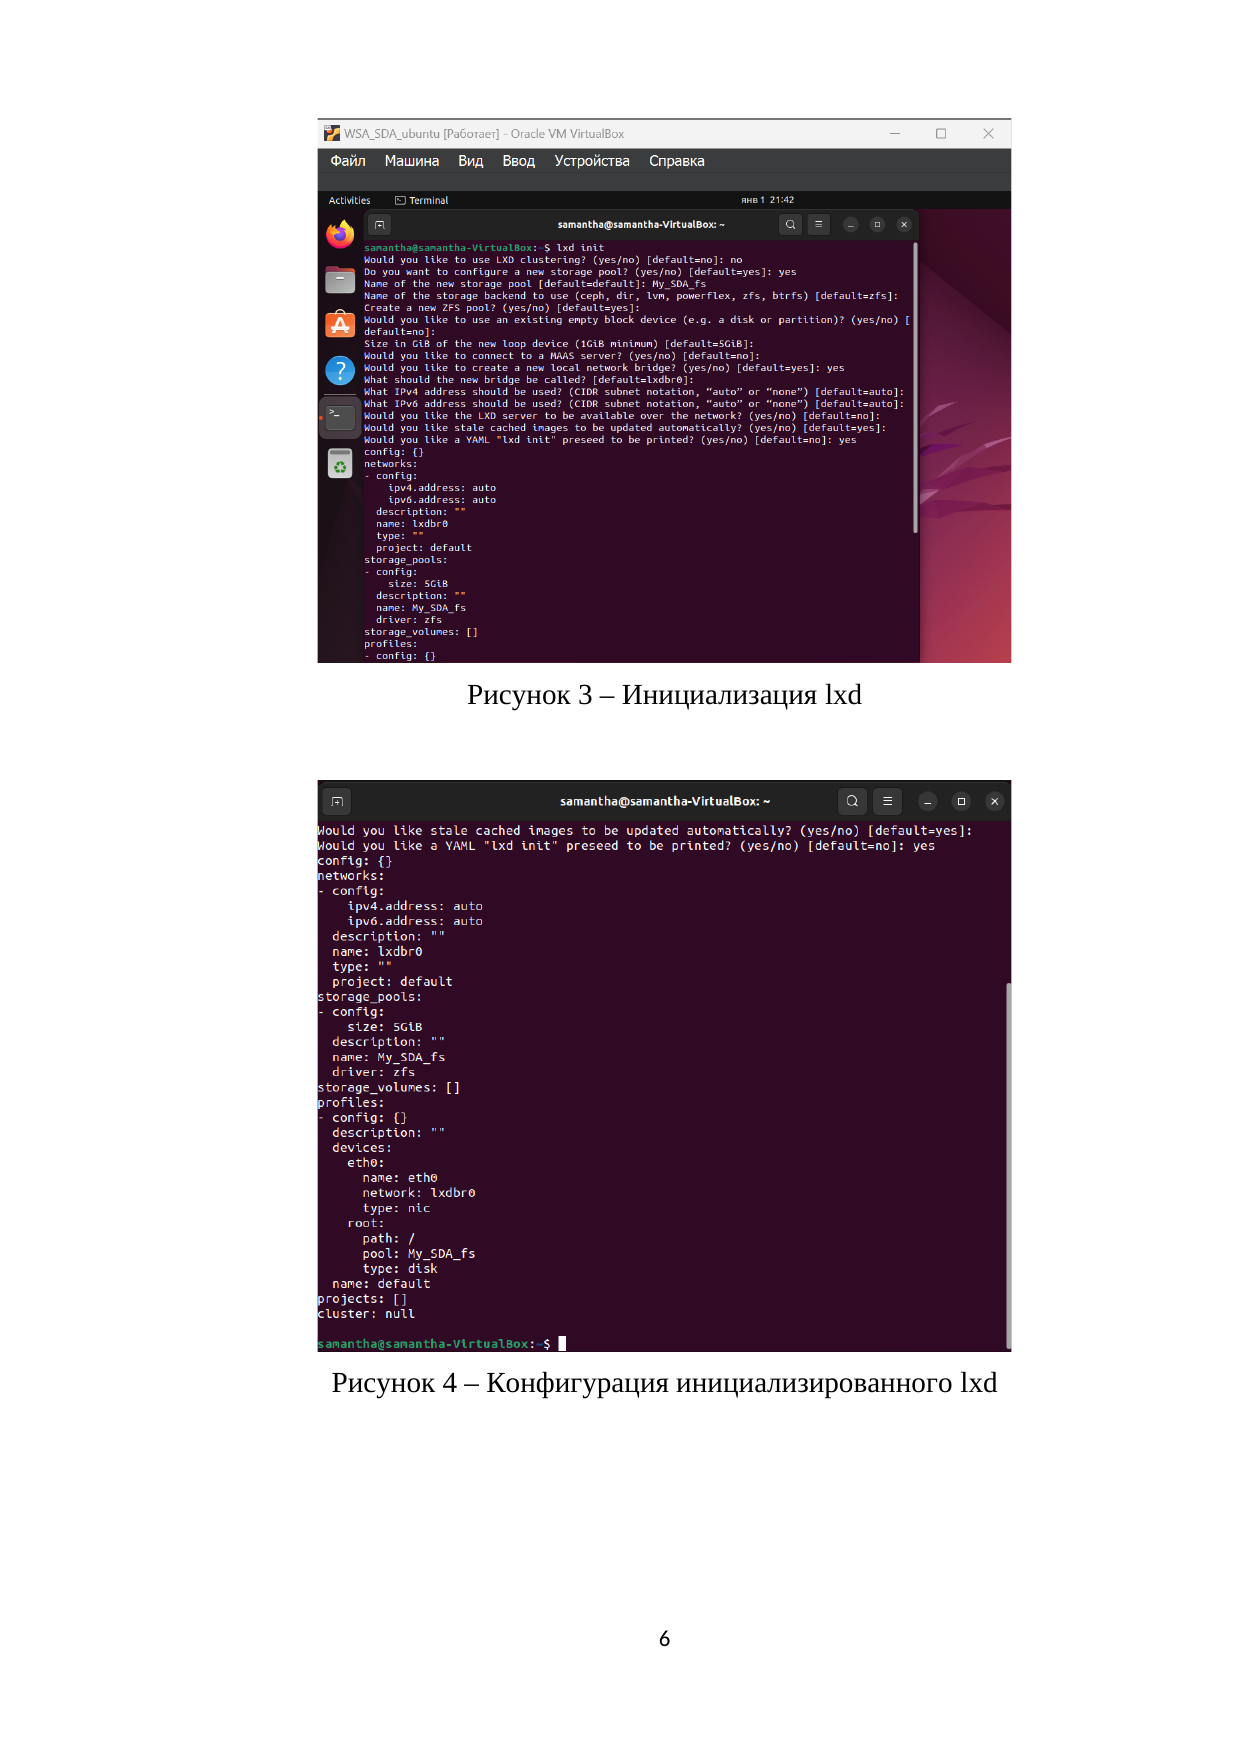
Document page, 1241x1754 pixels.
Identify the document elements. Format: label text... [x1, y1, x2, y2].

text Рисунок 4 – Конфигурация инициализированного lxd [177, 1365, 1152, 1399]
text Рисунок 3 – Инициализация lxd [177, 677, 1152, 710]
picture [317, 118, 1012, 663]
picture [317, 780, 1012, 1352]
